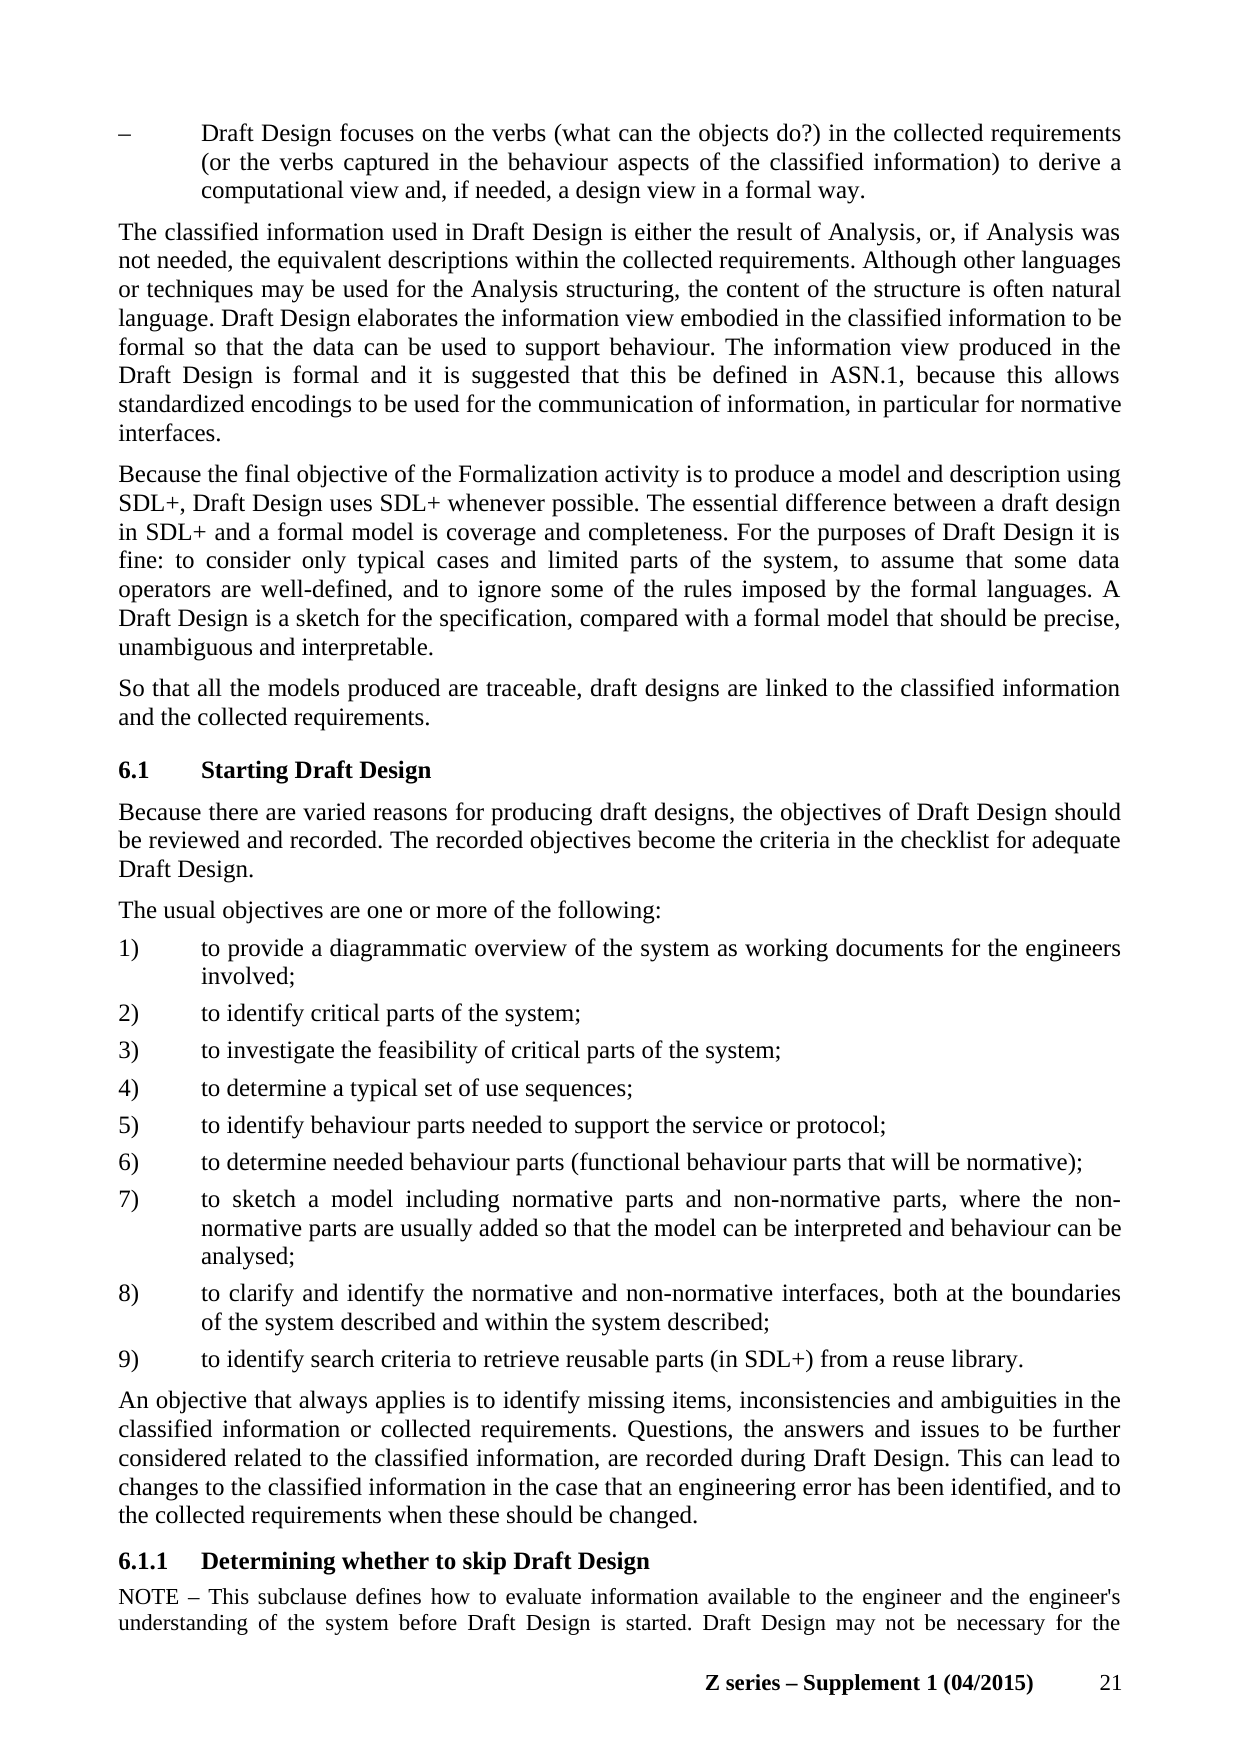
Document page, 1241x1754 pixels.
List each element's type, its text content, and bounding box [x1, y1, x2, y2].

text Because the final objective of the Formalization activity is to produce a model and description using SDL+, Draft Design uses SDL+ whenever possible. The essential difference between a draft design in SDL+ and a formal model is coverage and completeness. For the purposes of Draft Design it is fine: to consider only typical cases and limited parts of the system, to assume that some data operators are well-defined, and to ignore some of the rules imposed by the formal languages. A Draft Design is a sketch for the specification, compared with a formal model that should be precise, unambiguous and interpretable. [118, 459, 1122, 661]
text 6) to determine needed behaviour parts (functional behaviour parts that will be normative); [118, 1147, 1122, 1176]
subtitle 6.1 Starting Draft Design [118, 756, 1122, 784]
text 2) to identify critical parts of the system; [118, 998, 1122, 1027]
text So that all the models produced are traceable, draft designs are linked to the classified information and the collected requirements. [118, 673, 1122, 731]
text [118, 1583, 1122, 1636]
text 7) to sketch a model including normative parts and non-normative parts, where the non-normative parts are usually added so that the model can be interpreted and behaviour can be analysed; [118, 1184, 1122, 1270]
text 8) to clarify and identify the normative and non-normative interfaces, both at the boundaries of the system described and within the system described; [118, 1278, 1122, 1336]
text 5) to identify behaviour parts needed to support the service or protocol; [118, 1110, 1122, 1138]
text The classified information used in Draft Design is either the result of Analysis, or, if Analysis was not needed, the equivalent descriptions within the collected requirements. Although other languages or techniques may be used for the Analysis structuring, the content of the structure is often natural language. Draft Design elaborates the information view embodied in the classified information to be formal so that the data can be used to support behaviour. The information view produced in the Draft Design is formal and it is suggested that this be defined in ASN.1, because this allows standardized encodings to be used for the communication of information, in particular for normative interfaces. [118, 217, 1122, 447]
text 1) to provide a diagrammatic overview of the system as working documents for the engineers involved; [118, 933, 1122, 990]
text The usual objectives are one or more of the following: [118, 896, 1122, 924]
text – Draft Design focuses on the verbs (what can the objects do?) in the collected requirements (or the verbs captured in the behaviour aspects of the classified information) to derive a computational view and, if needed, a design view in a formal way. [118, 118, 1122, 204]
text An objective that always applies is to identify missing items, inconsistencies and ambiguities in the classified information or collected requirements. Questions, the answers and issues to be further considered related to the classified information, are recorded during Draft Design. This can lead to changes to the classified information in the case that an engineering error has been identified, and to the collected requirements when these should be changed. [118, 1386, 1122, 1529]
subtitle 6.1.1 Determining whether to skip Draft Design [118, 1546, 1122, 1575]
text 3) to investigate the feasibility of critical parts of the system; [118, 1036, 1122, 1064]
text 4) to determine a typical set of use sequences; [118, 1073, 1122, 1101]
text 9) to identify search criteria to retrieve reusable parts (in SDL+) from a reuse library. [118, 1344, 1122, 1373]
text Because there are varied reasons for producing draft designs, the objectives of Draft Design should be reviewed and recorded. The recorded objectives become the criteria in the checklist for adequate Draft Design. [118, 797, 1122, 883]
